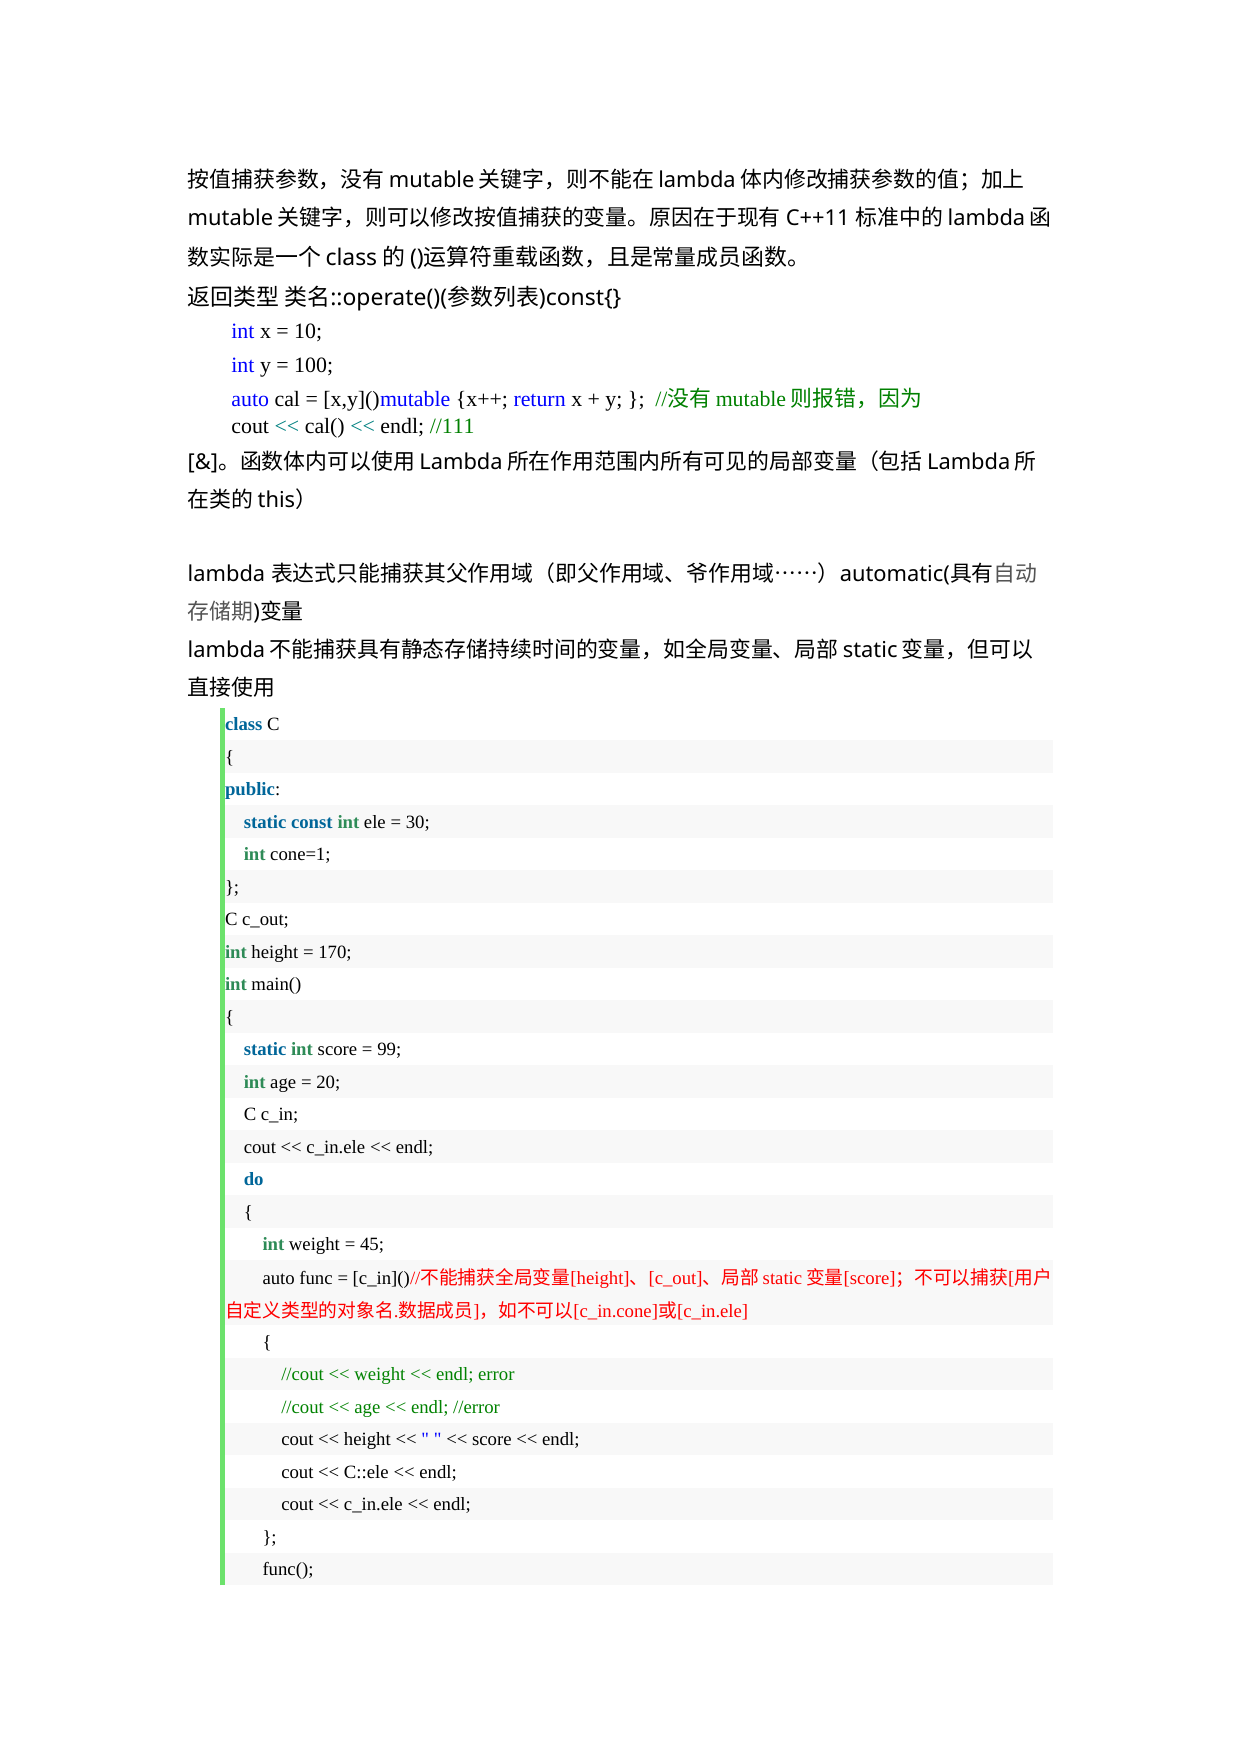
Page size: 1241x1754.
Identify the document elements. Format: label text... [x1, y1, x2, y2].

text cout << C::ele << endl; [225, 1455, 1053, 1488]
text static const int ele = 30; [225, 805, 1053, 838]
text cout << cal() << endl; //111 [187, 413, 1053, 439]
text auto func = [c_in]()//不能捕获全局变量[height]、[c_out]、局部static变量[score]；不可以捕获[用户自定义类型的对象名.数据成员]，如不可以[c_in.cone]或[c_in.ele] [225, 1260, 1053, 1325]
text C c_out; [225, 903, 1053, 935]
text C c_in; [225, 1098, 1053, 1130]
text 返回类型 类名::operate()(参数列表)const{} [187, 278, 1053, 312]
text int weight = 45; [225, 1228, 1053, 1260]
text }; [225, 1520, 1053, 1553]
text cout << c_in.ele << endl; [225, 1488, 1053, 1520]
text static int score = 99; [225, 1033, 1053, 1065]
text cout << c_in.ele << endl; [225, 1130, 1053, 1163]
text int age = 20; [225, 1065, 1053, 1098]
text int main() [225, 968, 1053, 1000]
text int height = 170; [225, 935, 1053, 968]
text int x = 10; [187, 318, 1053, 343]
text int y = 100; [187, 348, 1053, 381]
text do [225, 1163, 1053, 1195]
text [&]。函数体内可以使用Lambda所在作用范围内所有可见的局部变量（包括Lambda所在类的this） [187, 444, 1053, 513]
text int cone=1; [225, 838, 1053, 870]
text //cout << weight << endl; error [225, 1358, 1053, 1390]
text //cout << age << endl; //error [225, 1390, 1053, 1423]
text public: [225, 773, 1053, 805]
text lambda 表达式只能捕获其父作用域（即父作用域、爷作用域……）automatic(具有自动存储期)变量 [187, 556, 1053, 625]
text class C [225, 708, 1053, 740]
text lambda不能捕获具有静态存储持续时间的变量，如全局变量、局部static变量，但可以直接使用 [187, 632, 1053, 701]
text { [225, 1325, 1053, 1358]
text { [225, 1195, 1053, 1228]
text cout << height << " " << score << endl; [225, 1423, 1053, 1455]
text }; [225, 870, 1053, 903]
text func(); [225, 1553, 1053, 1585]
text 按值捕获参数，没有mutable关键字，则不能在lambda体内修改捕获参数的值；加上mutable关键字，则可以修改按值捕获的变量。原因在于现有 C++11 标准中的 lambda函数实际是一个class的 ()运算符重载函数，且是常量成员函数。 [187, 162, 1053, 272]
text { [225, 740, 1053, 773]
text { [225, 1000, 1053, 1033]
text auto cal = [x,y]()mutable {x++; return x + y; }; //没有mutable则报错，因为 [187, 381, 1053, 413]
